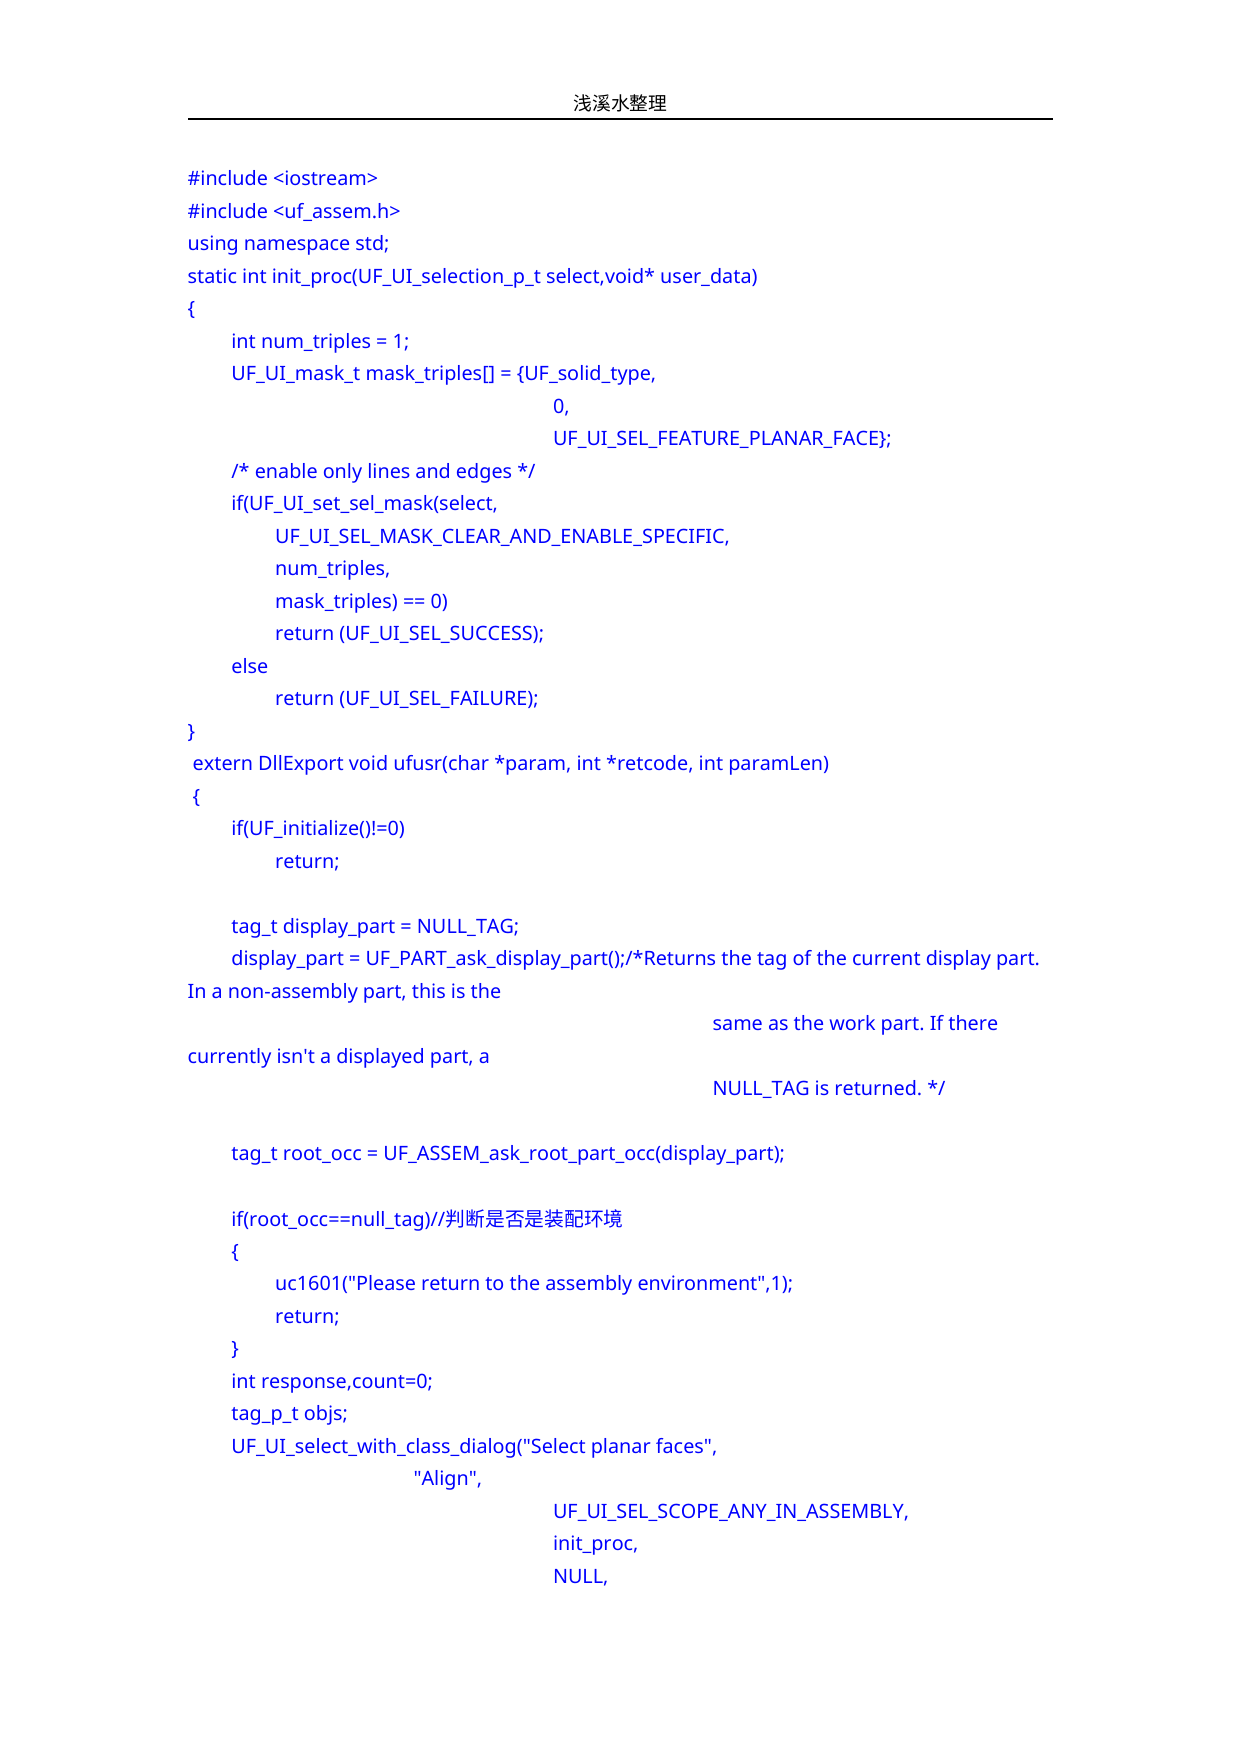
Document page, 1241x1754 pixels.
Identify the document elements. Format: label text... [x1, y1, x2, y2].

text extern DllExport void ufusr(char *param, int *retcode, int paramLen) [187, 747, 1053, 779]
text using namespace std; [187, 227, 1053, 259]
text int response,count=0; [187, 1364, 1053, 1397]
text same as the work part. If there currently isn't a displayed part, a [187, 1007, 1053, 1072]
text init_proc, [187, 1527, 1053, 1559]
text mask_triples) == 0) [187, 584, 1053, 617]
text UF_UI_SEL_MASK_CLEAR_AND_ENABLE_SPECIFIC, [187, 519, 1053, 552]
text return (UF_UI_SEL_FAILURE); [187, 682, 1053, 714]
text UF_UI_SEL_FEATURE_PLANAR_FACE}; [187, 422, 1053, 454]
text num_triples, [187, 552, 1053, 584]
text tag_p_t objs; [187, 1397, 1053, 1429]
text tag_t root_occ = UF_ASSEM_ask_root_part_occ(display_part); [187, 1137, 1053, 1169]
text UF_UI_SEL_SCOPE_ANY_IN_ASSEMBLY, [187, 1494, 1053, 1527]
text if(root_occ==null_tag)//判断是否是装配环境 [187, 1202, 1053, 1234]
text { [187, 292, 1053, 324]
text { [187, 779, 1053, 812]
text return; [187, 844, 1053, 877]
text return; [187, 1299, 1053, 1332]
text /* enable only lines and edges */ [187, 454, 1053, 487]
text int num_triples = 1; [187, 324, 1053, 357]
text return (UF_UI_SEL_SUCCESS); [187, 617, 1053, 649]
text display_part = UF_PART_ask_display_part();/*Returns the tag of the current display part. In a non-assembly part, this is the [187, 942, 1053, 1007]
text if(UF_UI_set_sel_mask(select, [187, 487, 1053, 519]
text tag_t display_part = NULL_TAG; [187, 909, 1053, 942]
text NULL, [187, 1559, 1053, 1592]
text } [187, 714, 1053, 747]
text NULL_TAG is returned. */ [187, 1072, 1053, 1104]
text else [187, 649, 1053, 682]
text UF_UI_mask_t mask_triples[] = {UF_solid_type, [187, 357, 1053, 389]
text #include <iostream> [187, 162, 1053, 194]
text } [187, 1332, 1053, 1364]
text if(UF_initialize()!=0) [187, 812, 1053, 844]
text 0, [187, 389, 1053, 422]
text UF_UI_select_with_class_dialog("Select planar faces", [187, 1429, 1053, 1462]
text { [187, 1234, 1053, 1267]
text #include <uf_assem.h> [187, 194, 1053, 227]
text uc1601("Please return to the assembly environment",1); [187, 1267, 1053, 1299]
text static int init_proc(UF_UI_selection_p_t select,void* user_data) [187, 259, 1053, 292]
text "Align", [187, 1462, 1053, 1494]
